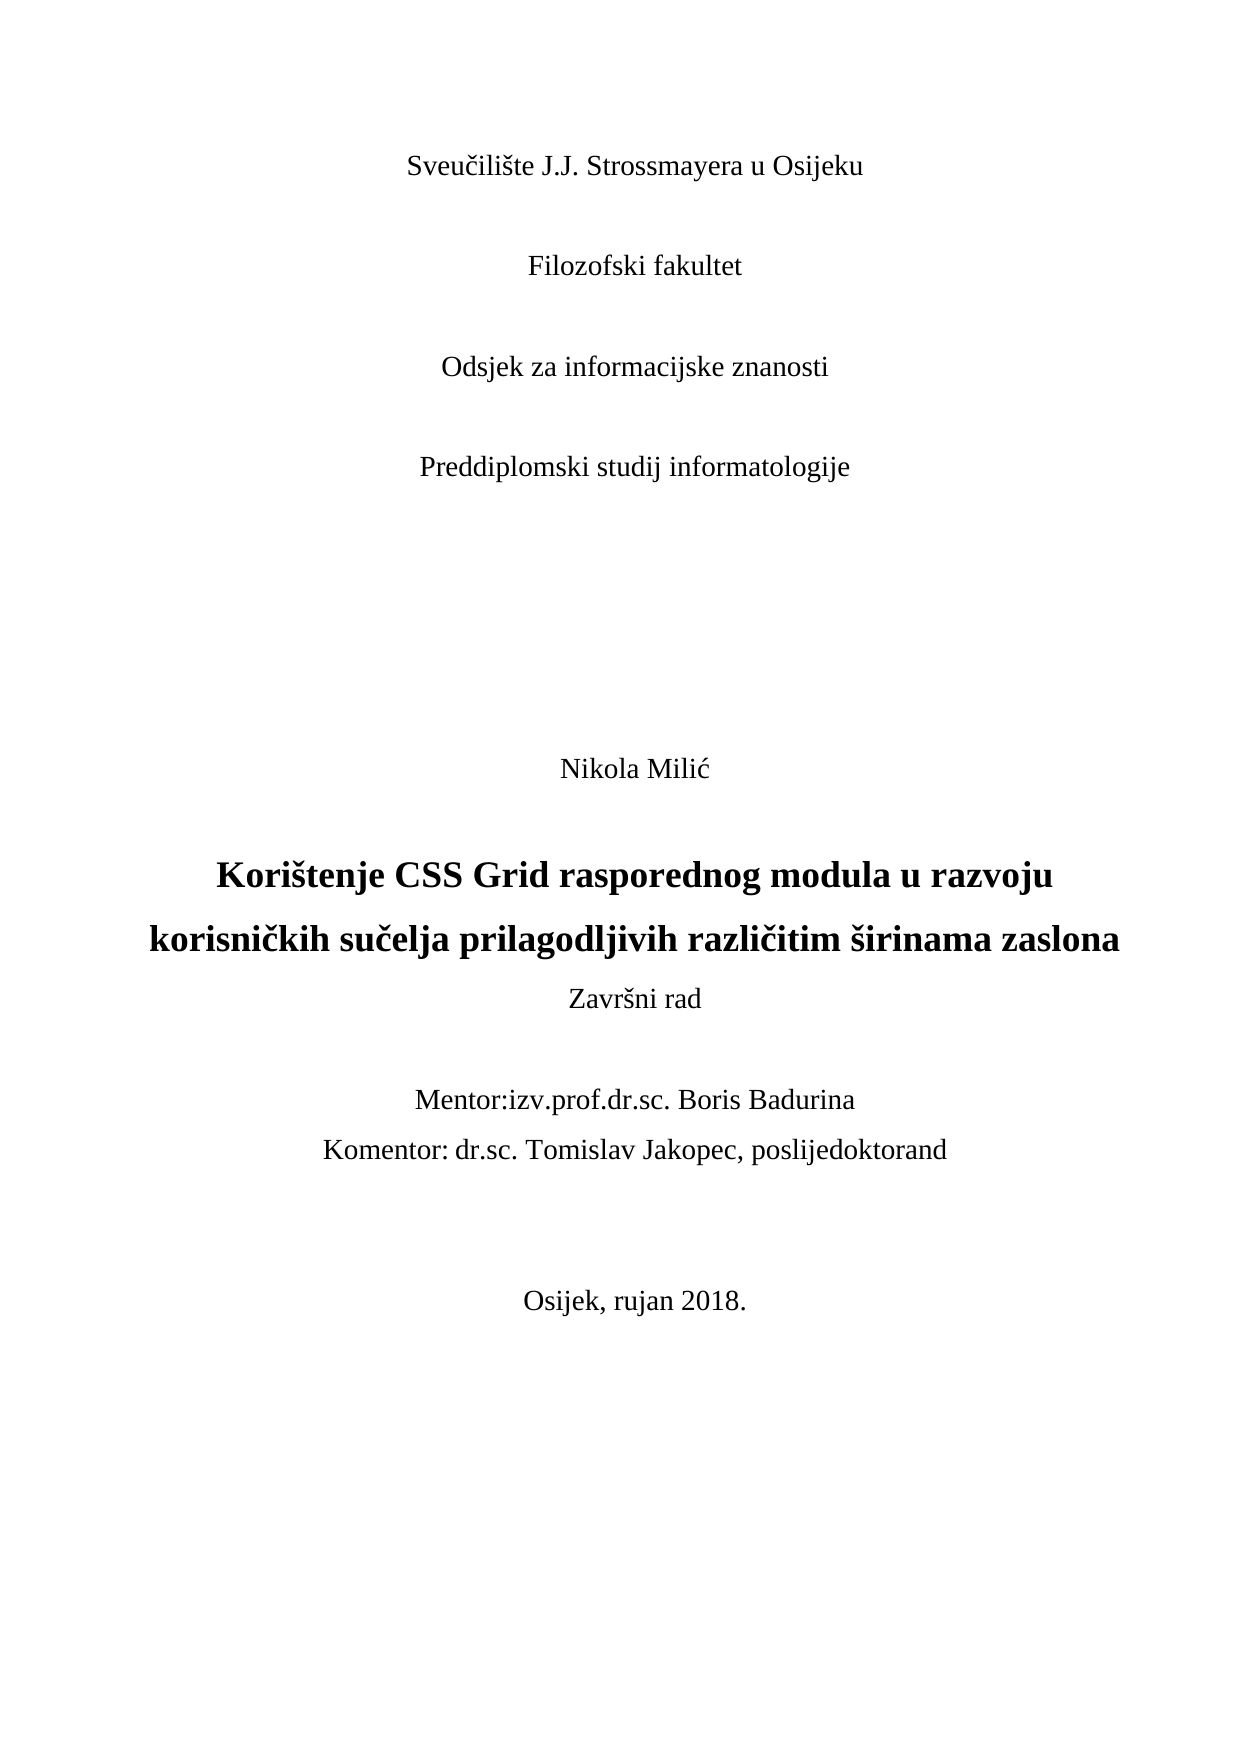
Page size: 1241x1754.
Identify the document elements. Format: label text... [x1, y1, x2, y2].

text Odsjek za informacijske znanosti [148, 349, 1122, 382]
text Preddiplomski studij informatologije [148, 449, 1122, 483]
text Korištenje CSS Grid rasporednog modula u razvoju korisničkih sučelja prilagodljivih različitim širinama zaslona [148, 852, 1122, 960]
text Mentor:izv.prof.dr.sc. Boris Badurina [148, 1082, 1122, 1116]
text Filozofski fakultet [148, 248, 1122, 282]
text Osijek, rujan 2018. [148, 1283, 1122, 1317]
text Sveučilište J.J. Strossmayera u Osijeku [148, 148, 1122, 181]
text Komentor: dr.sc. Tomislav Jakopec, poslijedoktorand [148, 1132, 1122, 1166]
text Nikola Milić [148, 751, 1122, 785]
text Završni rad [148, 981, 1122, 1015]
